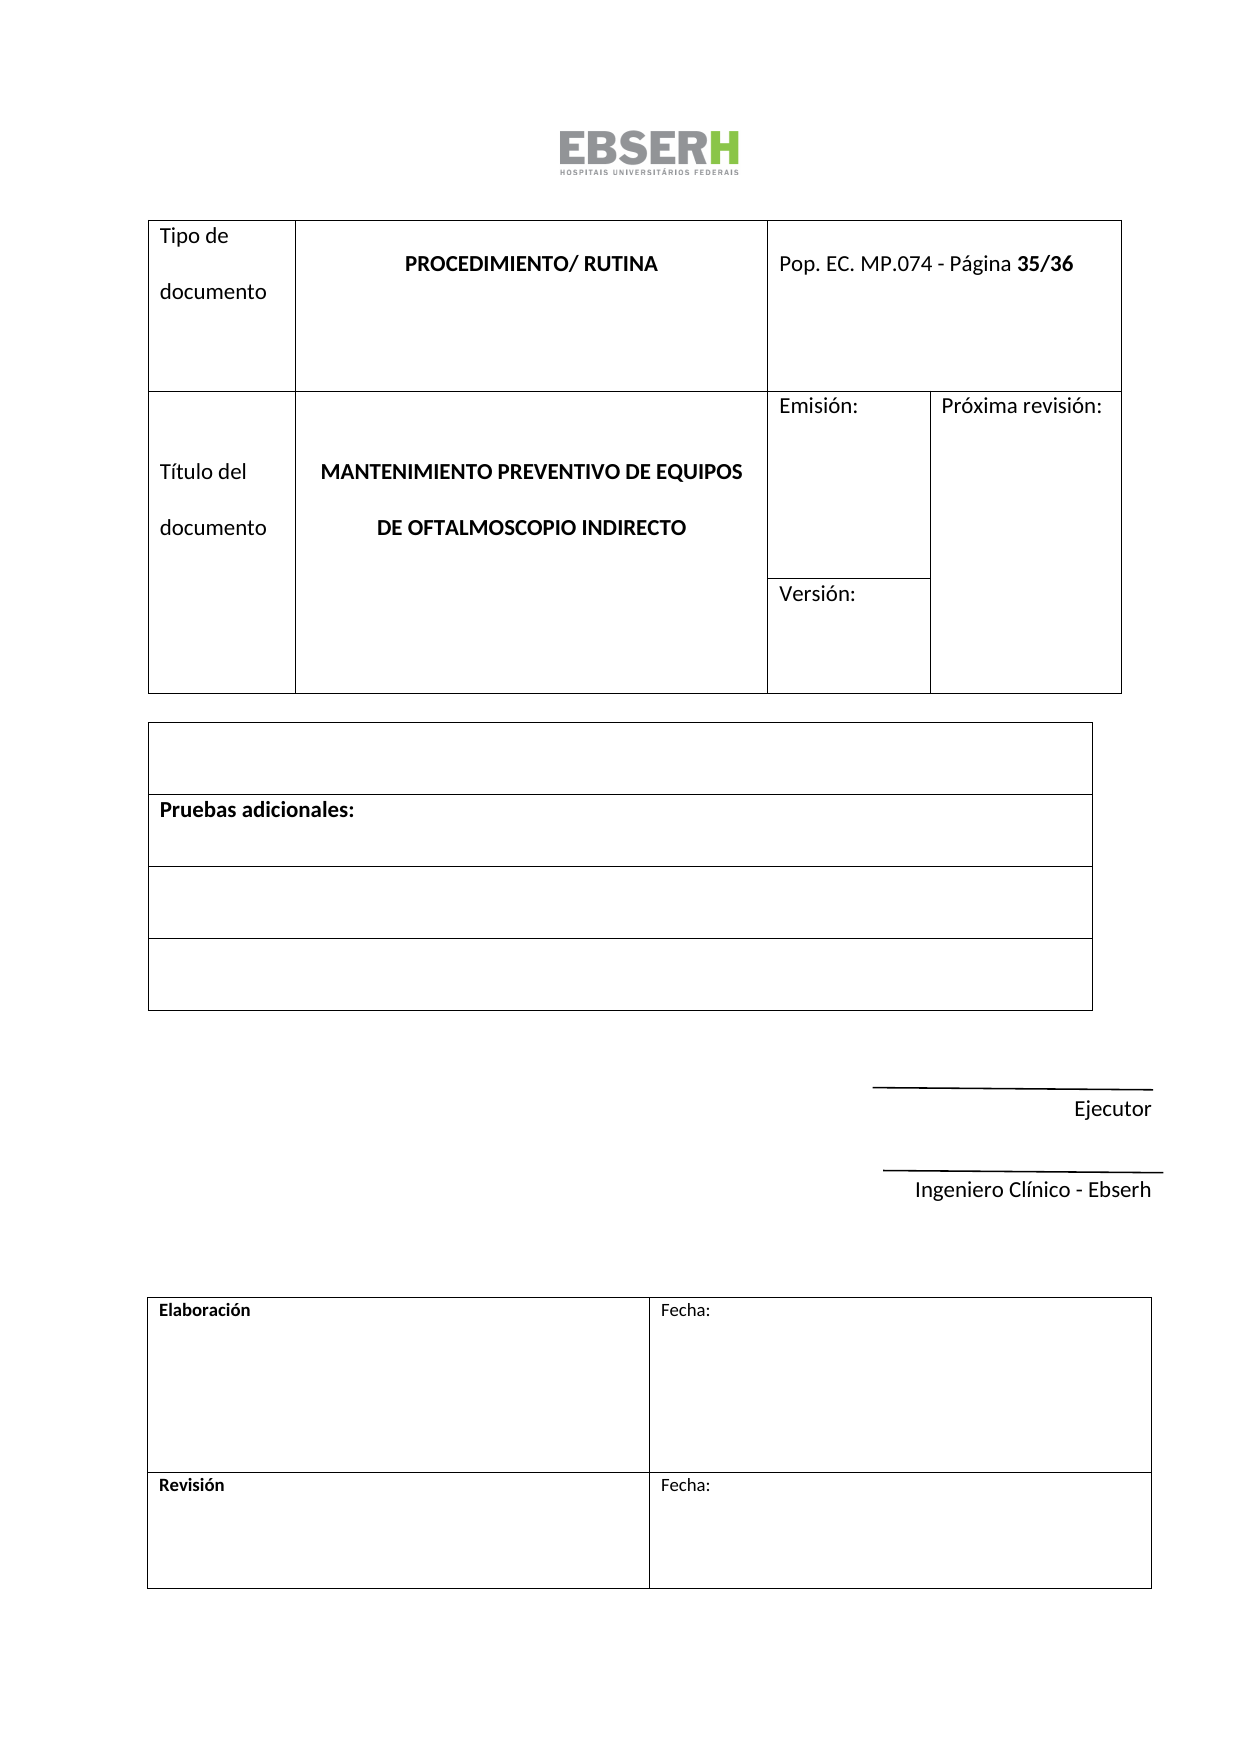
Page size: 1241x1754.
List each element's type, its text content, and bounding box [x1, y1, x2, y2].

table_cell Fecha: [650, 1473, 1151, 1588]
table_cell Revisión [148, 1473, 649, 1588]
table_cell [149, 867, 1092, 938]
table_cell [149, 939, 1092, 1010]
table_cell [149, 723, 1092, 794]
table_cell Pruebas adicionales: [149, 795, 1092, 866]
picture [558, 130, 741, 175]
table_header Fecha: [650, 1298, 1151, 1472]
text Ejecutor [148, 1094, 1152, 1123]
text Ingeniero Clínico - Ebserh [148, 1176, 1152, 1204]
table_header Elaboración [148, 1298, 649, 1472]
